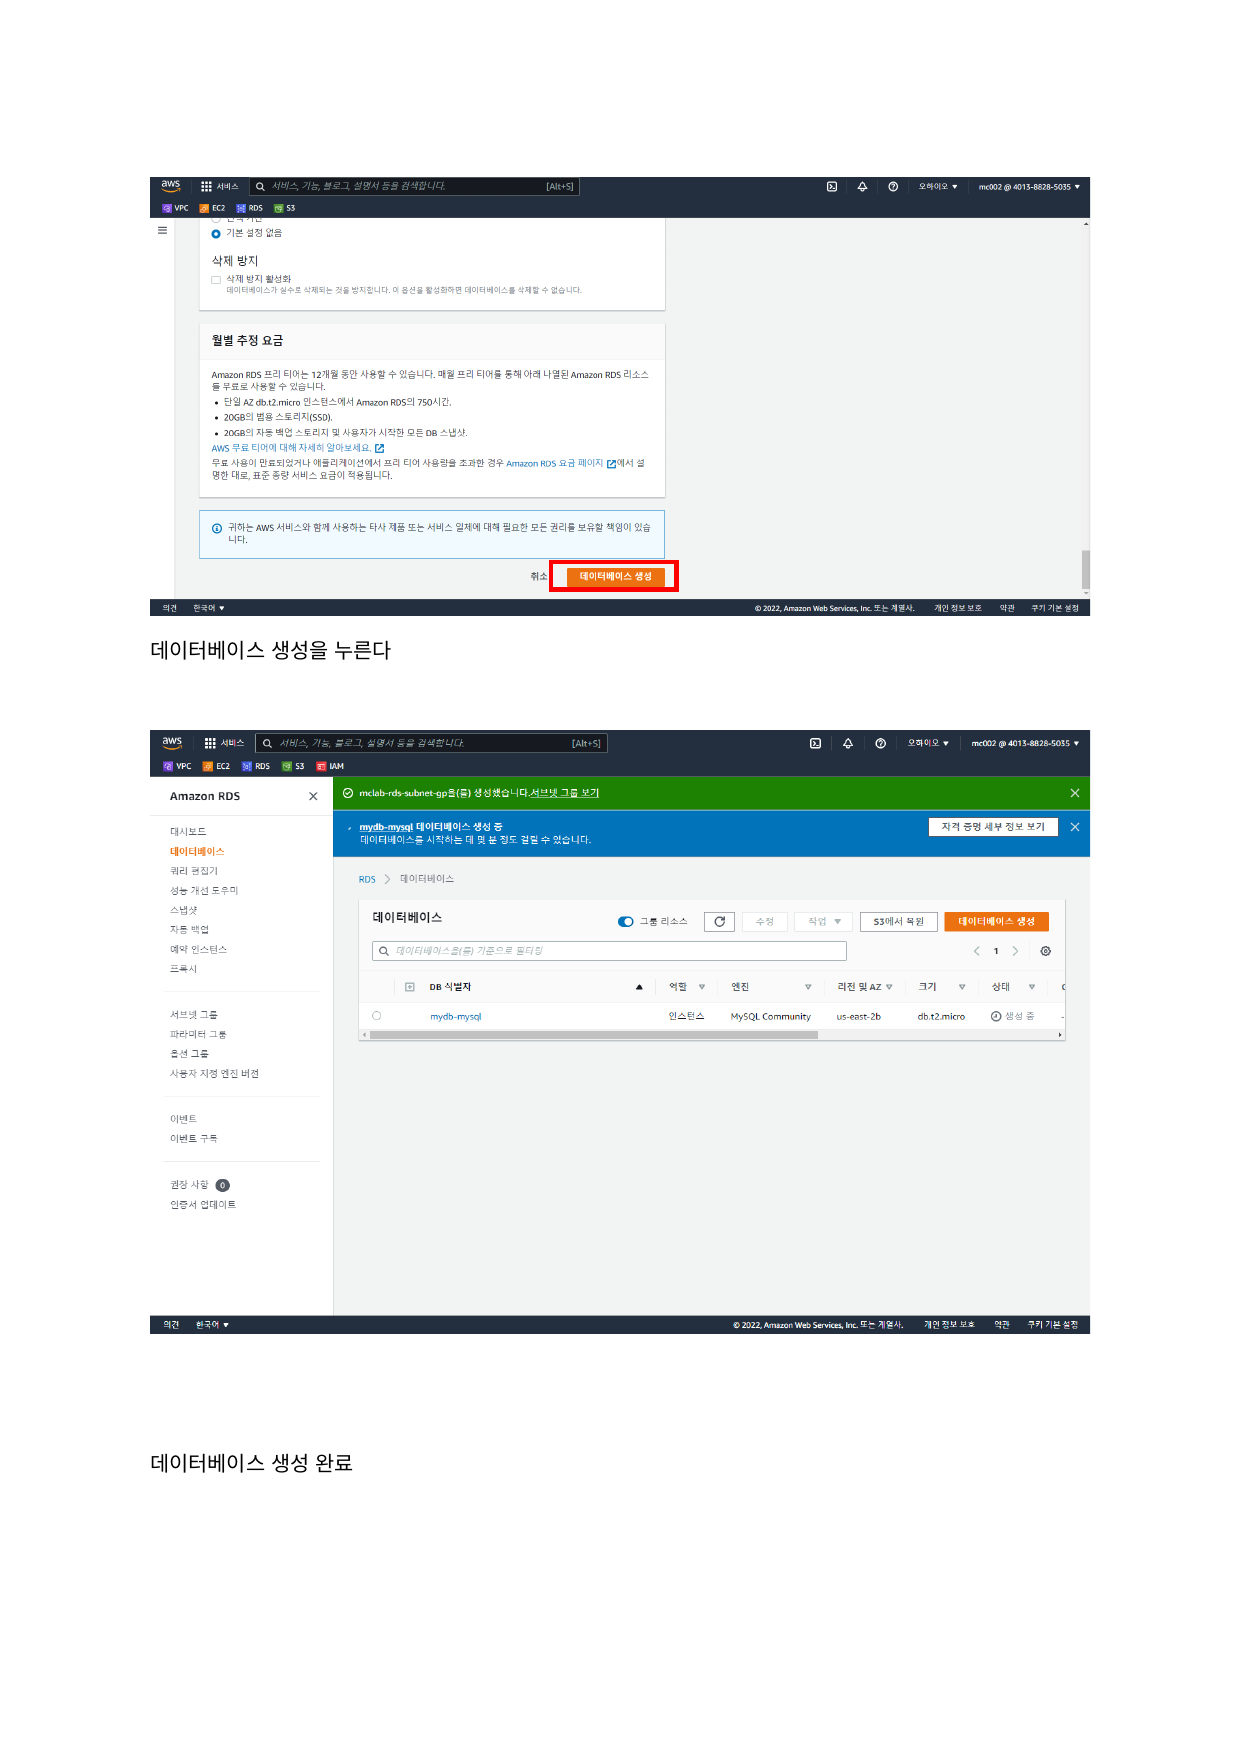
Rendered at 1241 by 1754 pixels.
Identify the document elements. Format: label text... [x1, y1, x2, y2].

picture [150, 177, 1091, 616]
text 데이터베이스 생성 완료 [150, 1447, 1090, 1477]
text 데이터베이스 생성을 누른다 [150, 634, 1090, 664]
picture [150, 730, 1091, 1334]
